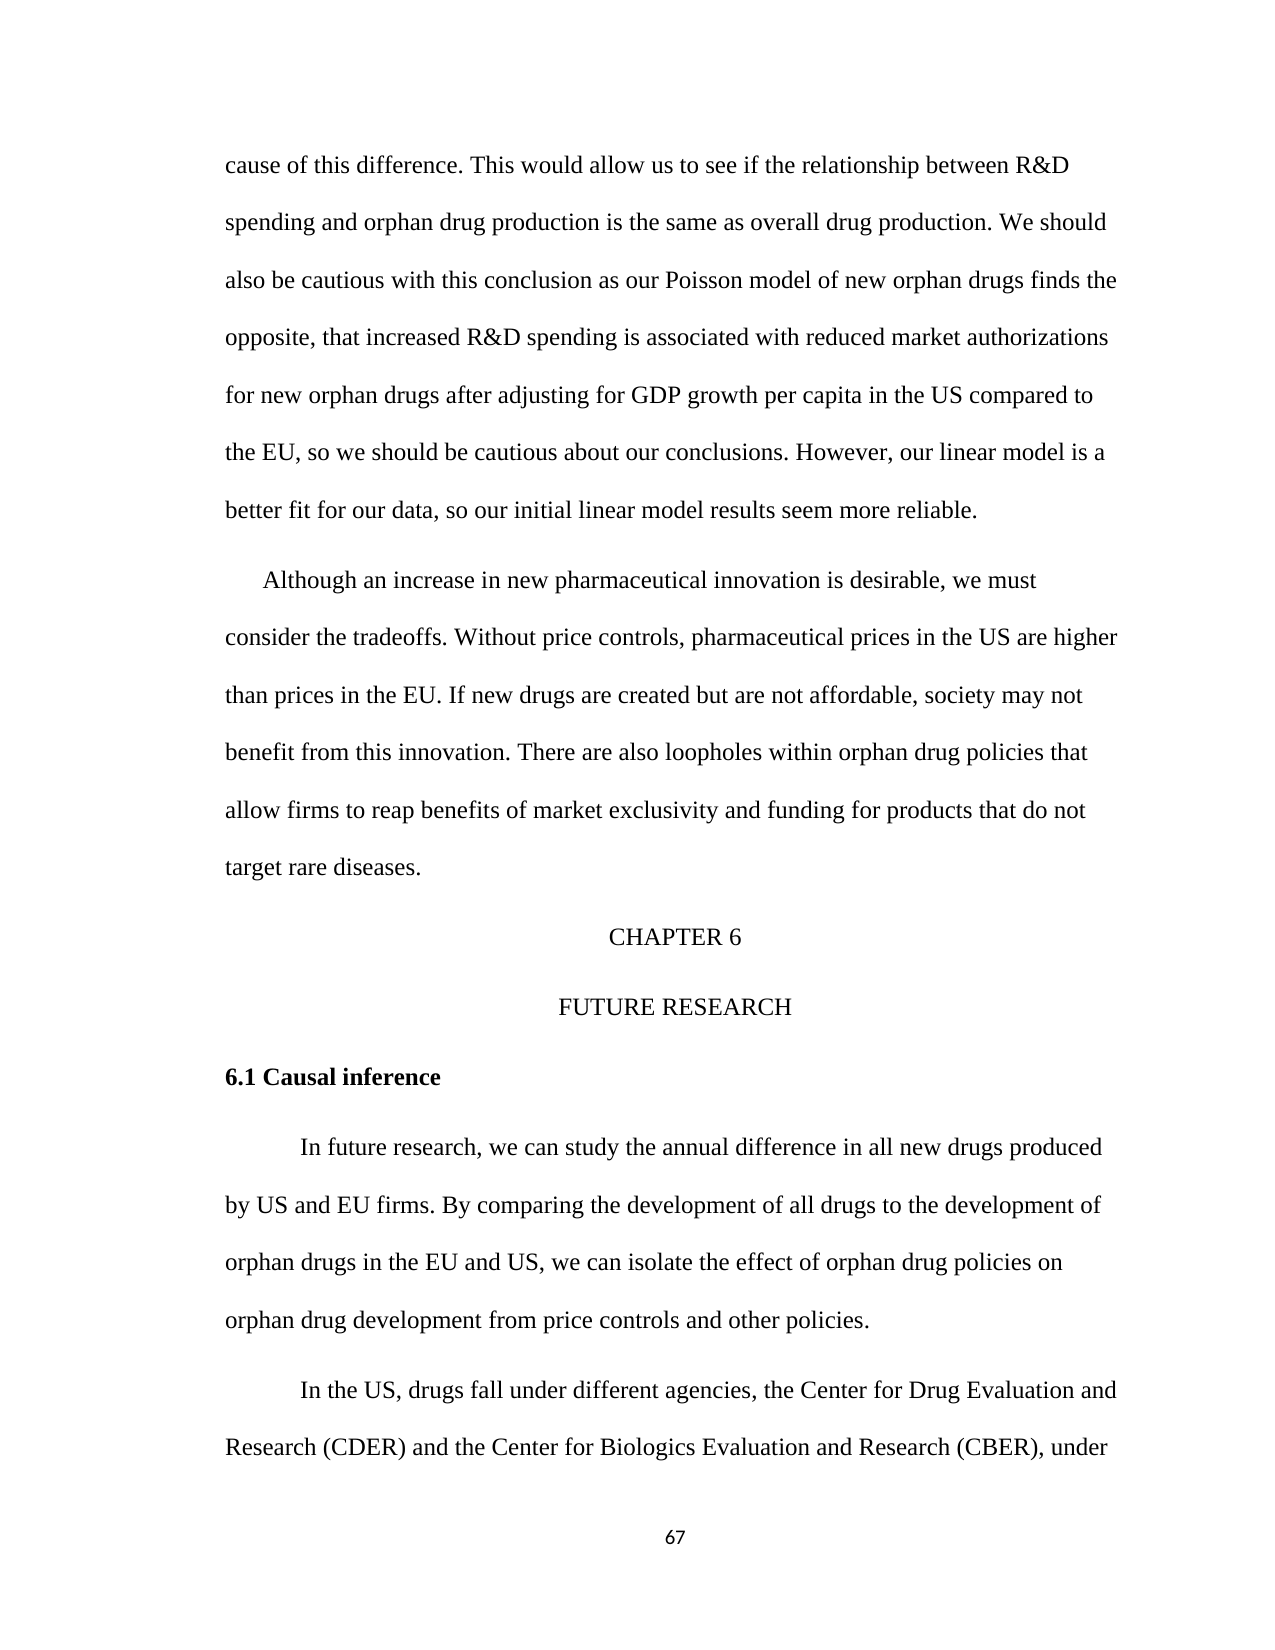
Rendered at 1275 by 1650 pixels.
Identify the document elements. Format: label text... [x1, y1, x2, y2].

text 6.1 Causal inference [225, 1062, 1125, 1091]
text In future research, we can study the annual difference in all new drugs produced by US and EU firms. By comparing the development of all drugs to the development of orphan drugs in the EU and US, we can isolate the effect of orphan drug policies on orphan drug development from price controls and other policies. [225, 1132, 1125, 1334]
text FUTURE RESEARCH [225, 992, 1125, 1021]
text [225, 150, 1125, 524]
text Although an increase in new pharmaceutical innovation is desirable, we must consider the tradeoffs. Without price controls, pharmaceutical prices in the US are higher than prices in the EU. If new drugs are created but are not affordable, society may not benefit from this innovation. There are also loopholes within orphan drug policies that allow firms to reap benefits of market exclusivity and funding for products that do not target rare diseases. [225, 565, 1125, 881]
text CHAPTER 6 [225, 922, 1125, 951]
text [225, 1375, 1125, 1461]
